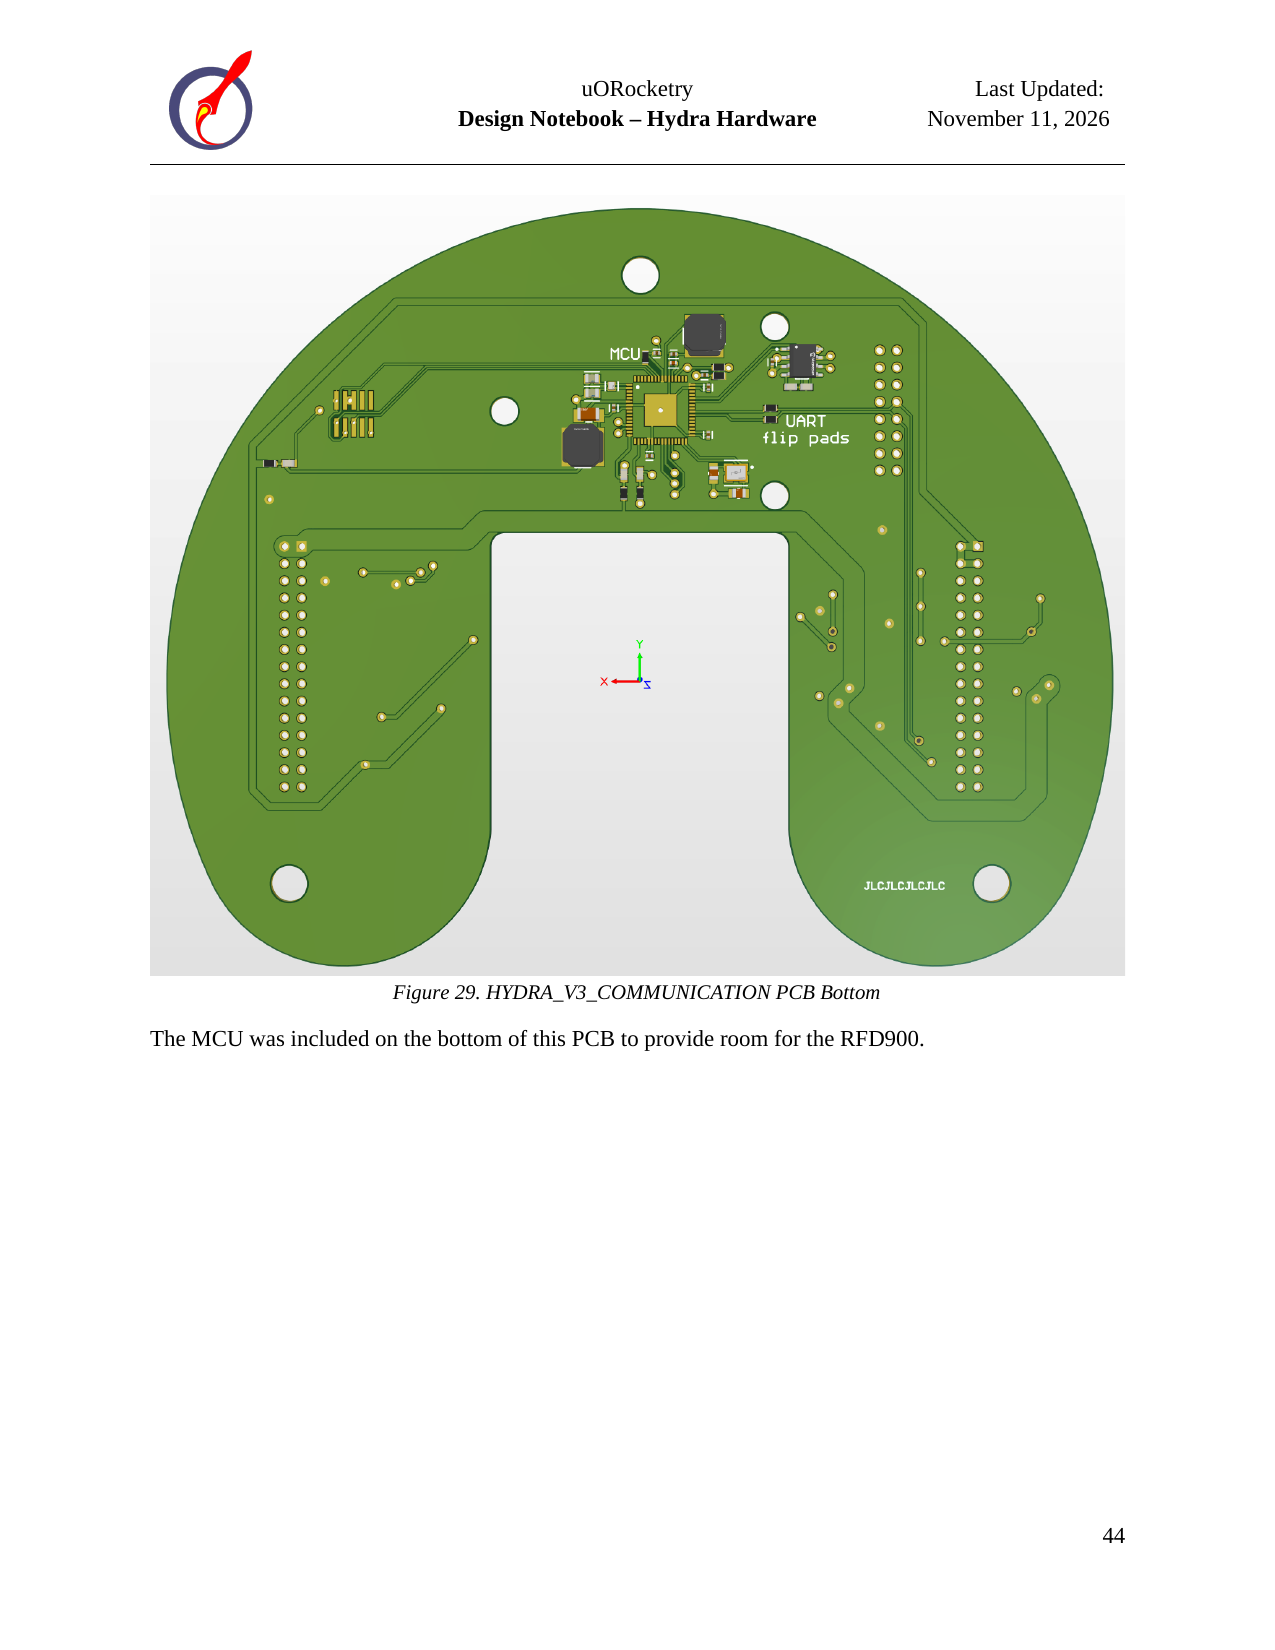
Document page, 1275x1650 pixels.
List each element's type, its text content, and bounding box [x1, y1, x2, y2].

text Figure 29. HYDRA_V3_COMMUNICATION PCB Bottom [150, 980, 1125, 1004]
picture [165, 46, 258, 152]
picture [150, 195, 1125, 976]
text The MCU was included on the bottom of this PCB to provide room for the RFD900. [150, 1024, 1125, 1051]
